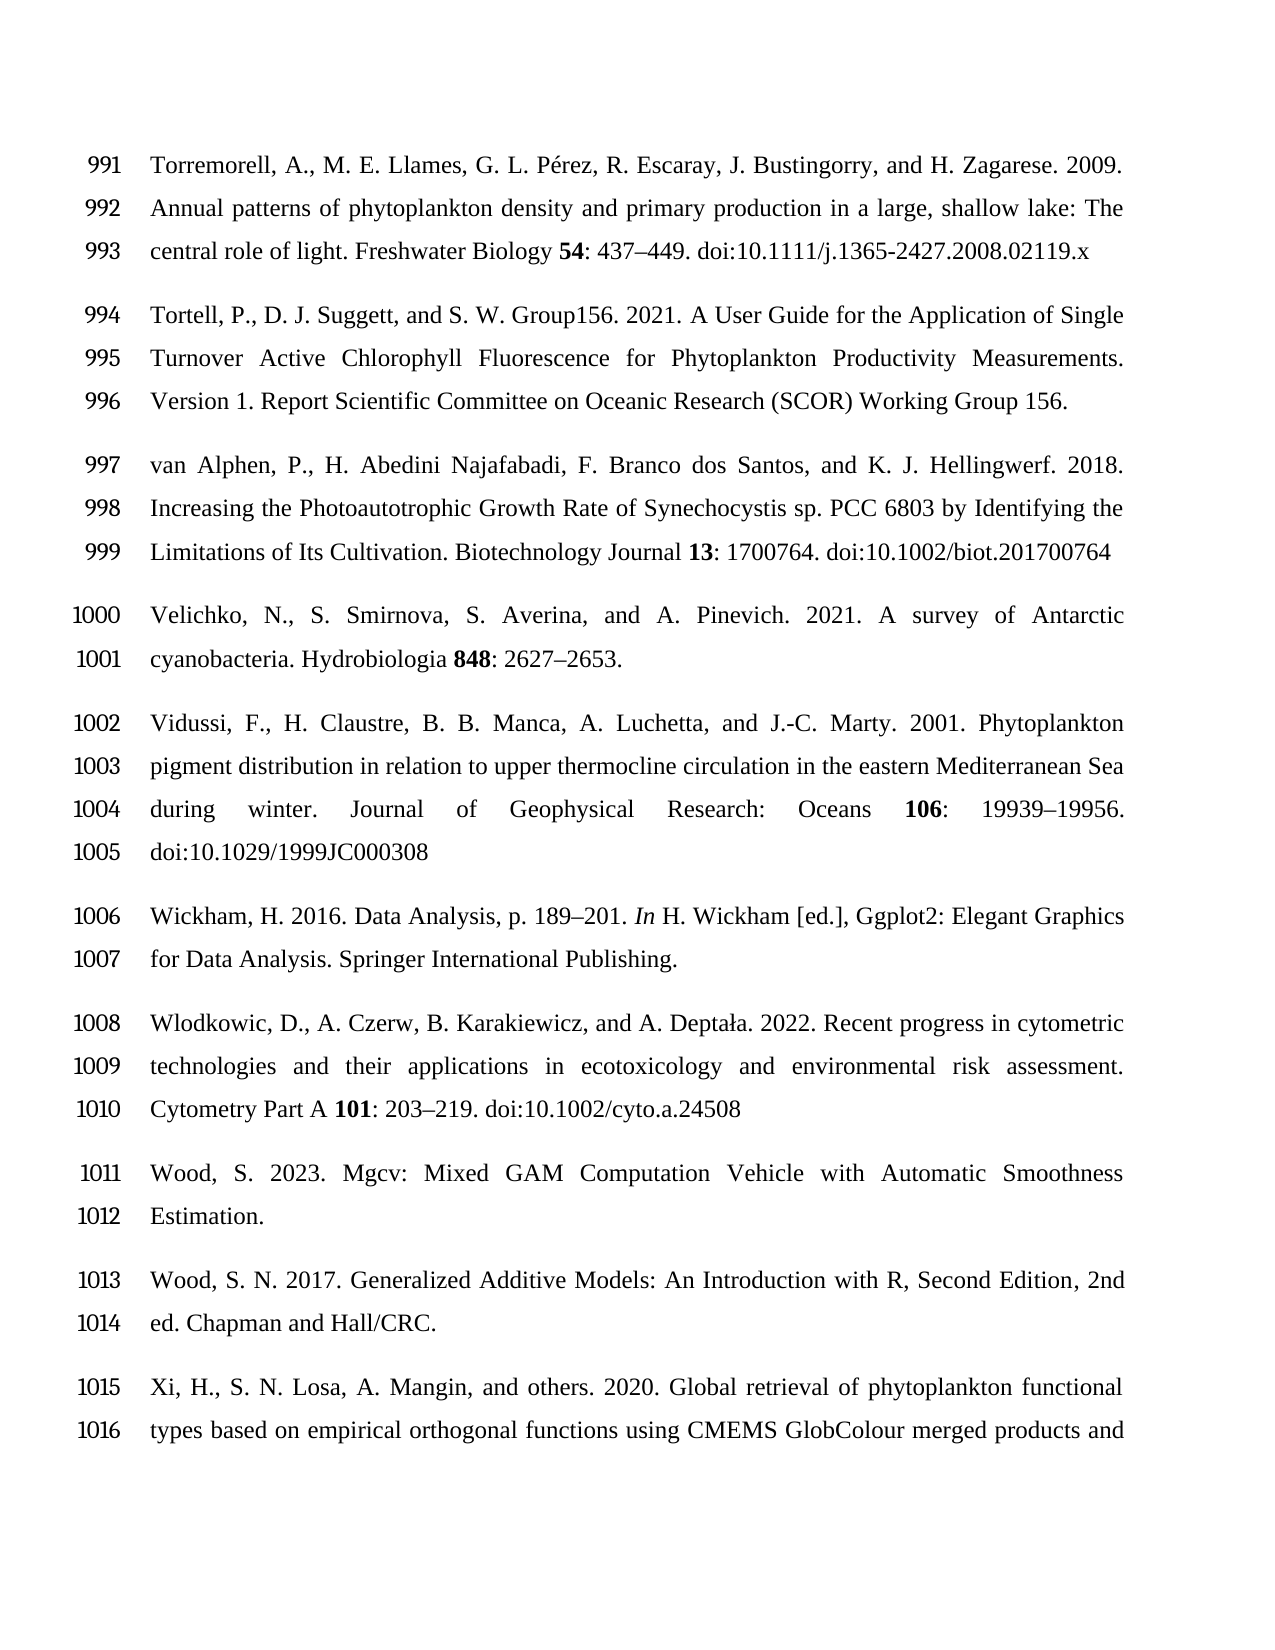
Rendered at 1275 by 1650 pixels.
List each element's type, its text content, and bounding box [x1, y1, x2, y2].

text van Alphen, P., H. Abedini Najafabadi, F. Branco dos Santos, and K. J. Hellingwerf. 2018. Increasing the Photoautotrophic Growth Rate of Synechocystis sp. PCC 6803 by Identifying the Limitations of Its Cultivation. Biotechnology Journal 13: 1700764. doi:10.1002/biot.201700764 [150, 450, 1125, 565]
text Wlodkowic, D., A. Czerw, B. Karakiewicz, and A. Deptała. 2022. Recent progress in cytometric technologies and their applications in ecotoxicology and environmental risk assessment. Cytometry Part A 101: 203–219. doi:10.1002/cyto.a.24508 [150, 1008, 1125, 1123]
text Tortell, P., D. J. Suggett, and S. W. Group156. 2021. A User Guide for the Application of Single Turnover Active Chlorophyll Fluorescence for Phytoplankton Productivity Measurements. Version 1. Report Scientific Committee on Oceanic Research (SCOR) Working Group 156. [150, 300, 1125, 415]
text Torremorell, A., M. E. Llames, G. L. Pérez, R. Escaray, J. Bustingorry, and H. Zagarese. 2009. Annual patterns of phytoplankton density and primary production in a large, shallow lake: The central role of light. Freshwater Biology 54: 437–449. doi:10.1111/j.1365-2427.2008.02119.x [150, 150, 1125, 265]
text Wood, S. 2023. Mgcv: Mixed GAM Computation Vehicle with Automatic Smoothness Estimation. [150, 1158, 1125, 1230]
text Vidussi, F., H. Claustre, B. B. Manca, A. Luchetta, and J.-C. Marty. 2001. Phytoplankton pigment distribution in relation to upper thermocline circulation in the eastern Mediterranean Sea during winter. Journal of Geophysical Research: Oceans 106: 19939–19956. doi:10.1029/1999JC000308 [150, 708, 1125, 866]
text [150, 1372, 1125, 1444]
text Wickham, H. 2016. Data Analysis, p. 189–201. In H. Wickham [ed.], Ggplot2: Elegant Graphics for Data Analysis. Springer International Publishing. [150, 901, 1125, 973]
text Velichko, N., S. Smirnova, S. Averina, and A. Pinevich. 2021. A survey of Antarctic cyanobacteria. Hydrobiologia 848: 2627–2653. [150, 601, 1125, 672]
text Wood, S. N. 2017. Generalized Additive Models: An Introduction with R, Second Edition, 2nd ed. Chapman and Hall/CRC. [150, 1265, 1125, 1337]
